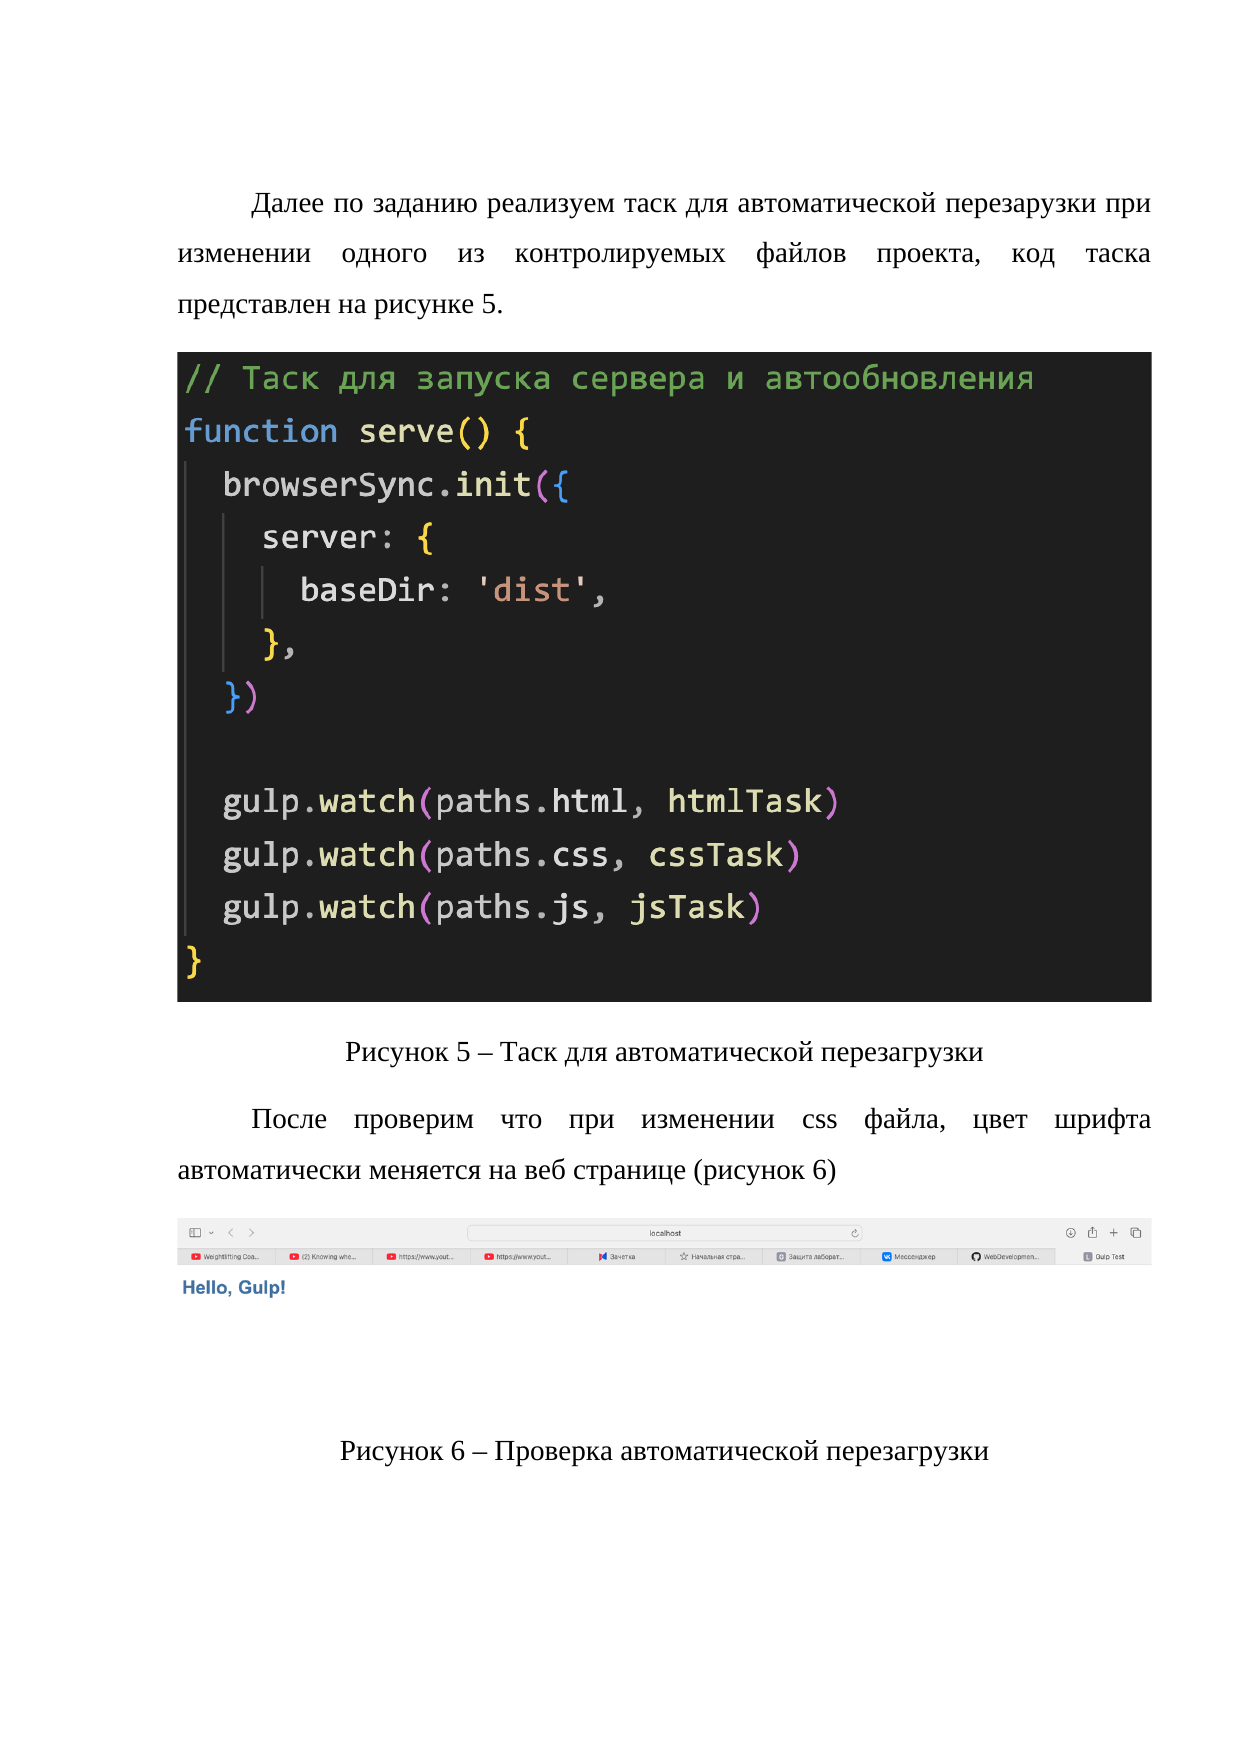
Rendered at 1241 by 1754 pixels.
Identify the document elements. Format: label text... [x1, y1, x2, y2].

picture [177, 1218, 1152, 1400]
text Рисунок 6 – Проверка автоматической перезагрузки [177, 1433, 1152, 1467]
picture [177, 352, 1152, 1002]
text Далее по заданию реализуем таск для автоматической перезарузки при изменении одного из контролируемых файлов проекта, код таска представлен на рисунке 5. [177, 185, 1152, 319]
text Рисунок 5 – Таск для автоматической перезагрузки [177, 1034, 1152, 1068]
text После проверим что при изменении css файла, цвет шрифта автоматически меняется на веб странице (рисунок 6) [177, 1102, 1152, 1185]
